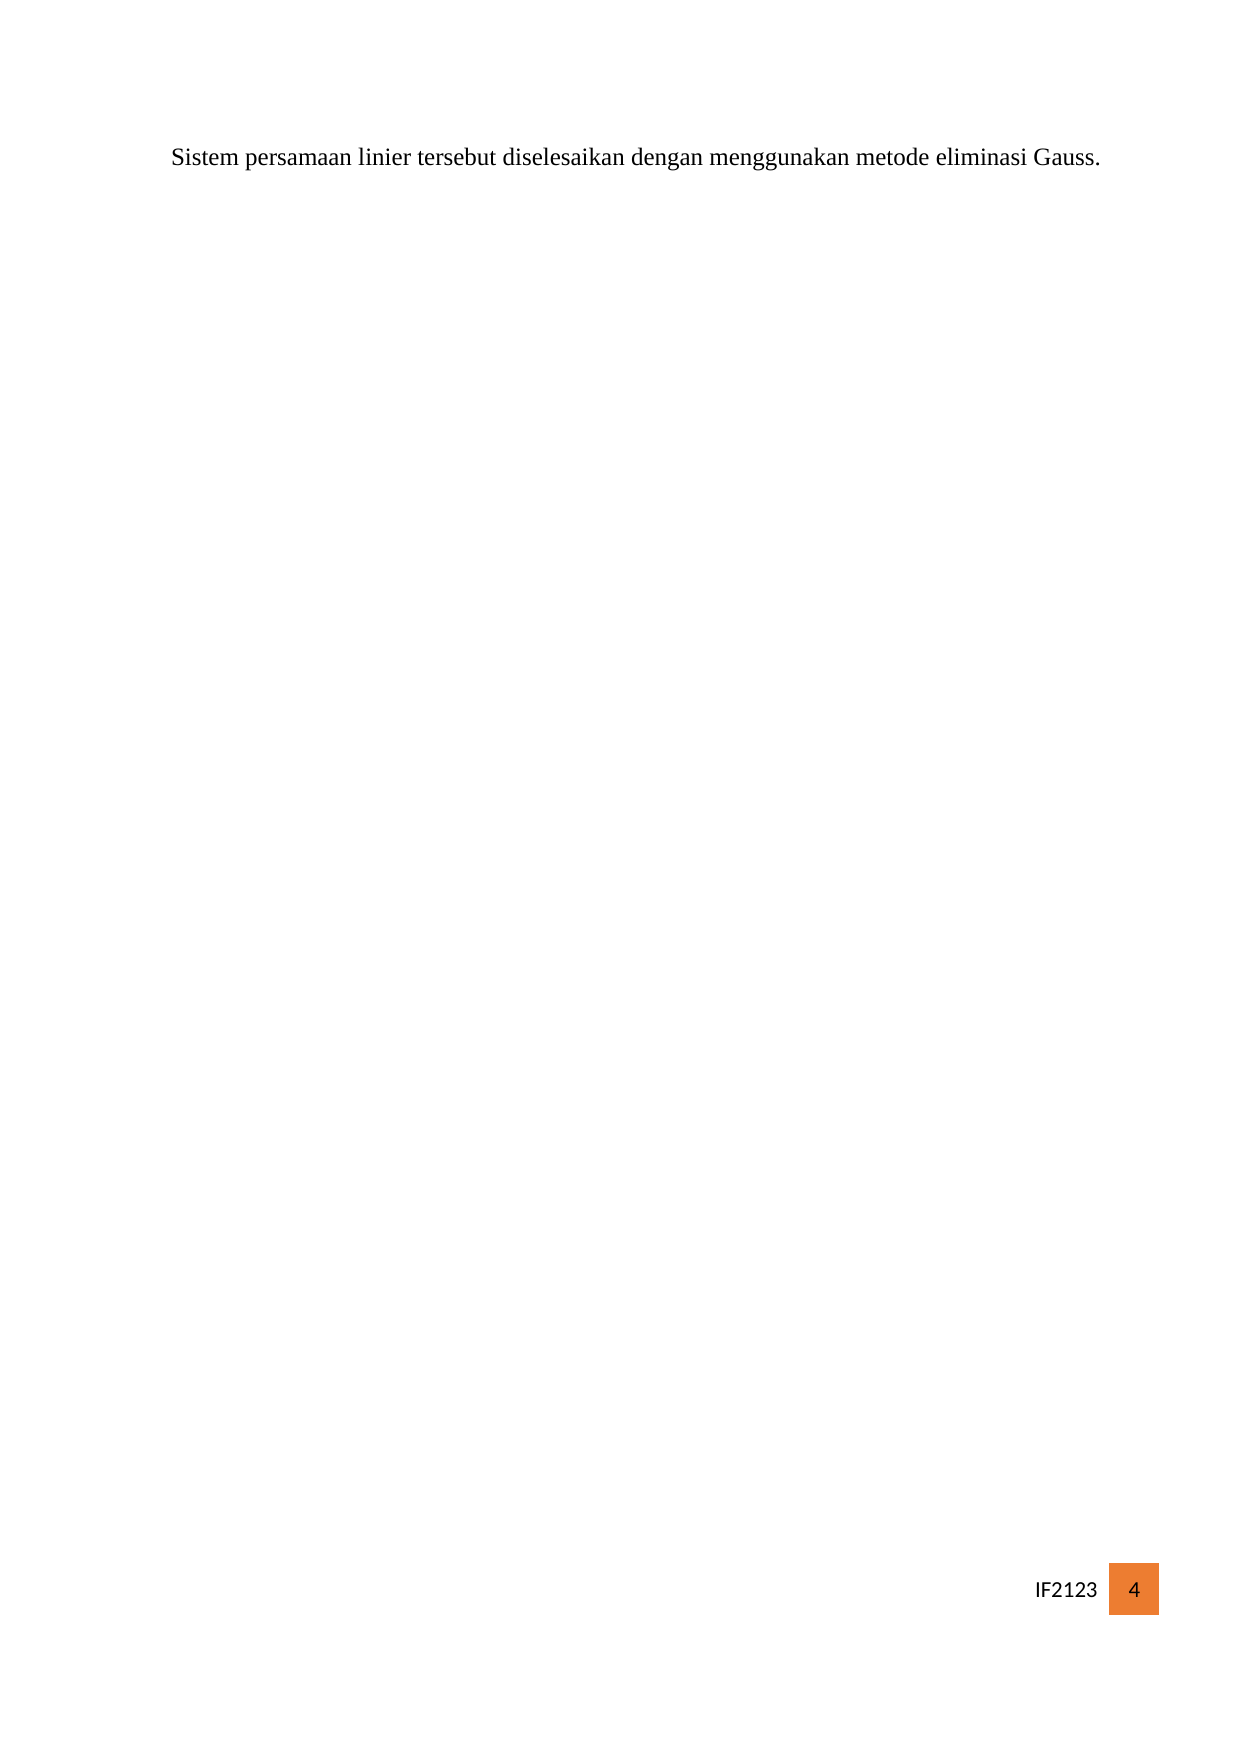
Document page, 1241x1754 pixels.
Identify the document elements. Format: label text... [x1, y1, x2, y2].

text Sistem persamaan linier tersebut diselesaikan dengan menggunakan metode eliminasi Gauss. [171, 142, 1159, 170]
